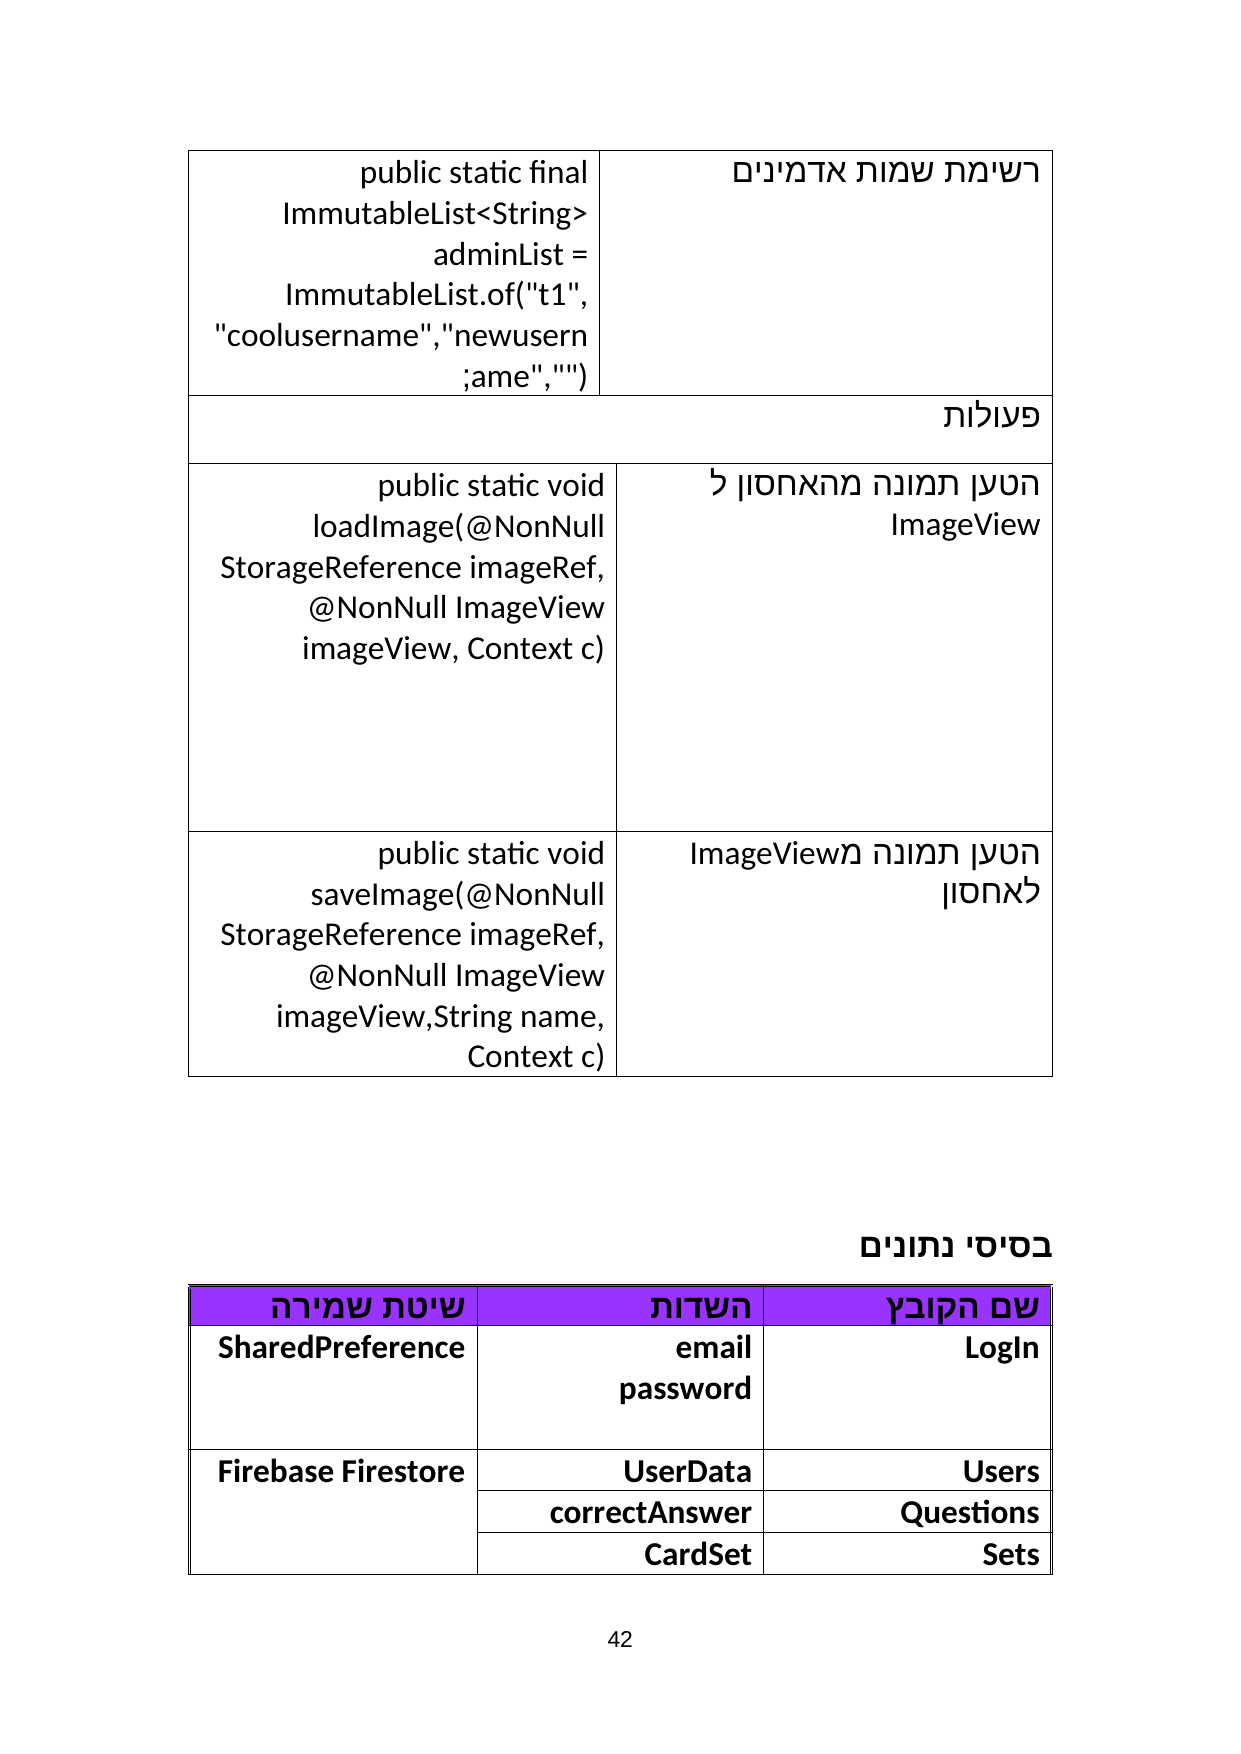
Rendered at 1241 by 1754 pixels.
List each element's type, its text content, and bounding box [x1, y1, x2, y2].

table_cell פעולות [189, 396, 1052, 463]
table_cell הטען תמונה מImageView לאחסון [617, 832, 1052, 1076]
table_cell רשימת שמות אדמינים [600, 151, 1052, 395]
table_cell הטען תמונה מהאחסון לImageView [617, 464, 1052, 831]
table_cell Firebase Firestore [191, 1450, 477, 1574]
table_cell Users [764, 1450, 1050, 1490]
table_cell public static final ImmutableList<String> adminList = ImmutableList.of("t1", "coolusername","newusername",""); [189, 151, 599, 395]
table_header השדות [478, 1287, 763, 1325]
table_cell email password [478, 1326, 763, 1448]
table_header שיטת שמירה [189, 1287, 477, 1325]
table_header שם הקובץ [764, 1287, 1051, 1325]
table_cell CardSet Card [478, 1533, 763, 1574]
table_cell LogIn [764, 1326, 1050, 1448]
table_cell Questions [764, 1491, 1050, 1532]
table_cell correctAnswer [478, 1491, 763, 1532]
table_cell Sets [764, 1533, 1050, 1574]
table_cell UserData [478, 1450, 763, 1490]
text בסיסי נתונים [187, 1226, 1053, 1264]
table_cell public static void loadImage(@NonNull StorageReference imageRef, @NonNull ImageView imageView, Context c) [189, 464, 616, 831]
table_cell SharedPreference [191, 1326, 477, 1448]
table_cell public static void saveImage(@NonNull StorageReference imageRef, @NonNull ImageView imageView,String name, Context c) [189, 832, 616, 1076]
